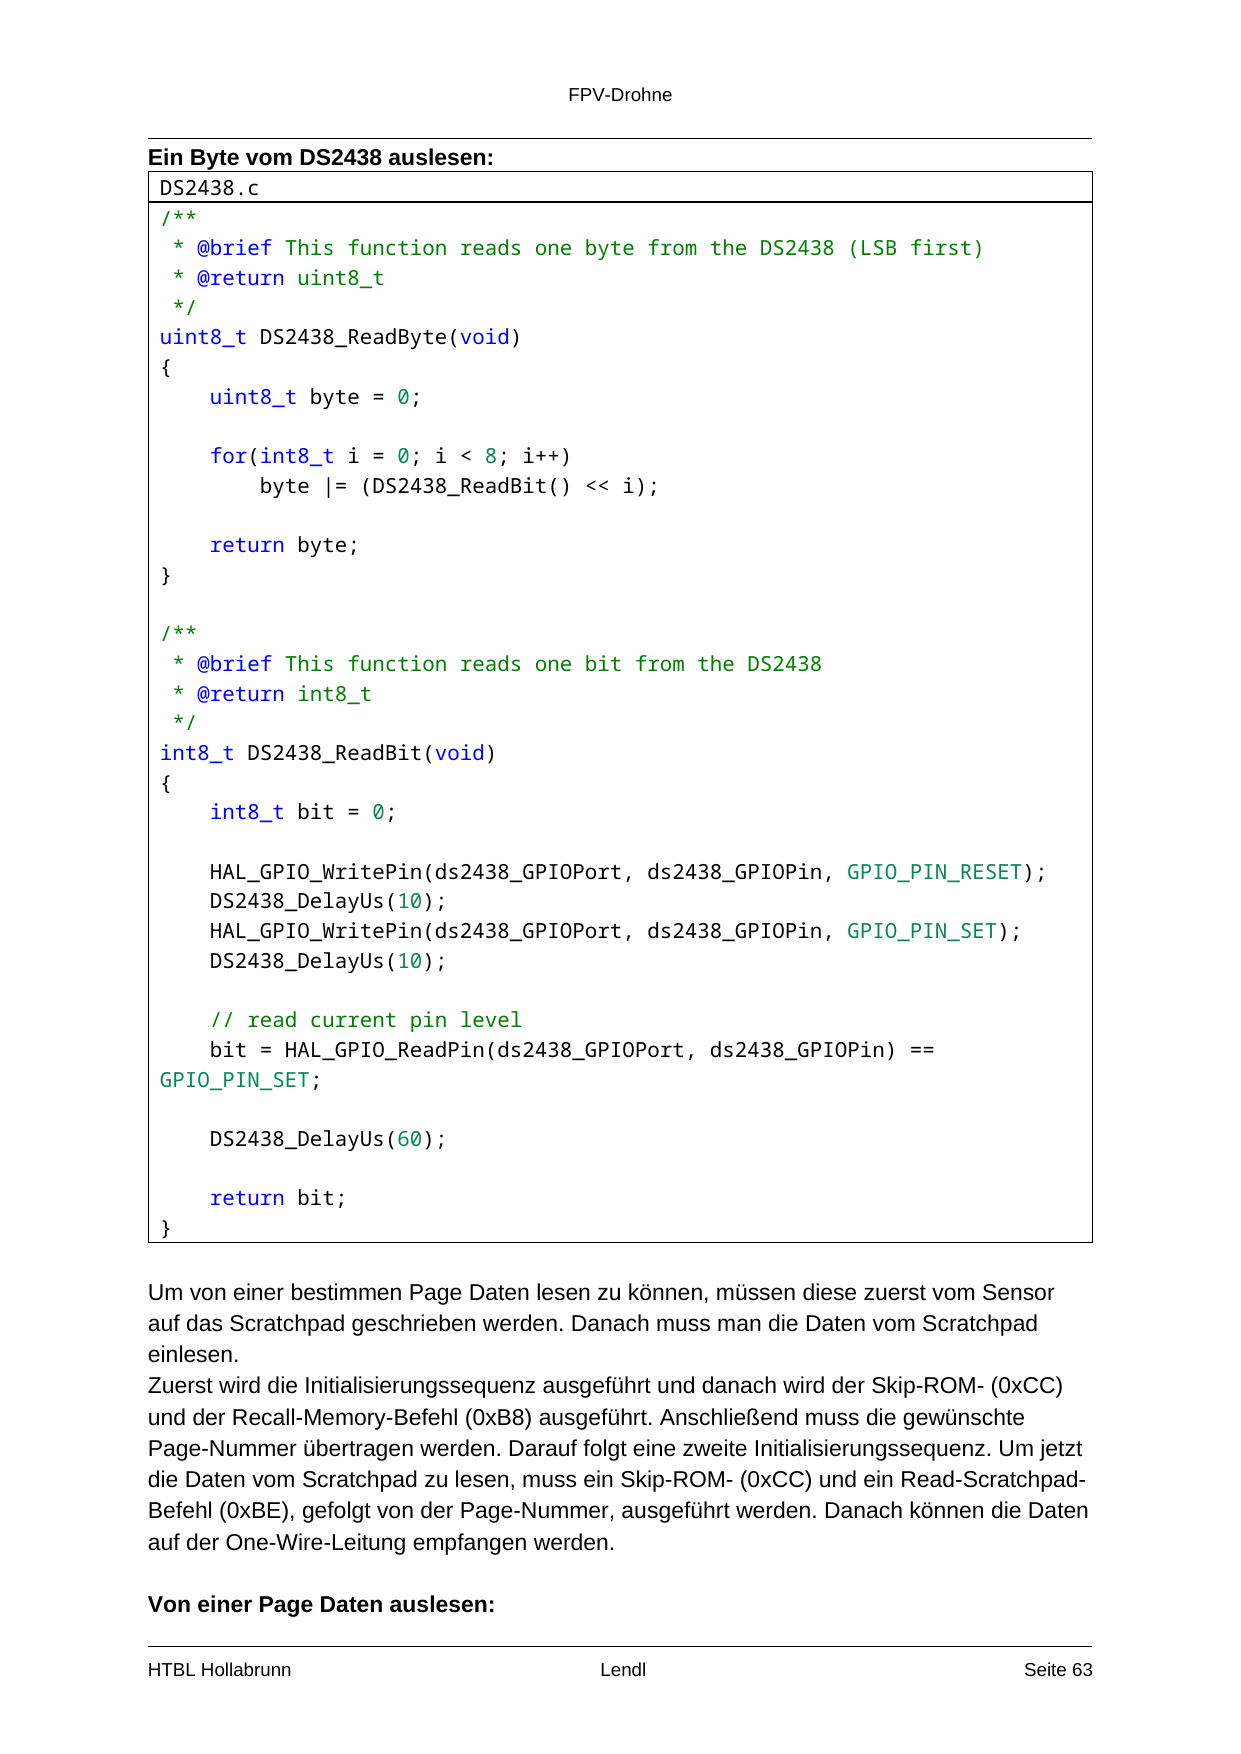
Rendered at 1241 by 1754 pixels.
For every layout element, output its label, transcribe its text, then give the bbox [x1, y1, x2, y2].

text Um von einer bestimmen Page Daten lesen zu können, müssen diese zuerst vom Sensor auf das Scratchpad geschrieben werden. Danach muss man die Daten vom Scratchpad einlesen. [148, 1274, 1092, 1368]
text Zuerst wird die Initialisierungssequenz ausgeführt und danach wird der Skip-ROM- (0xCC) und der Recall-Memory-Befehl (0xB8) ausgeführt. Anschließend muss die gewünschte Page-Nummer übertragen werden. Darauf folgt eine zweite Initialisierungssequenz. Um jetzt die Daten vom Scratchpad zu lesen, muss ein Skip-ROM- (0xCC) und ein Read-Scratchpad-Befehl (0xBE), gefolgt von der Page-Nummer, ausgeführt werden. Danach können die Daten auf der One-Wire-Leitung empfangen werden. [148, 1368, 1092, 1555]
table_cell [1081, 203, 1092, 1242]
text Ein Byte vom DS2438 auslesen: [148, 139, 1092, 171]
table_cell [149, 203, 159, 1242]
text Von einer Page Daten auslesen: [148, 1586, 1092, 1618]
